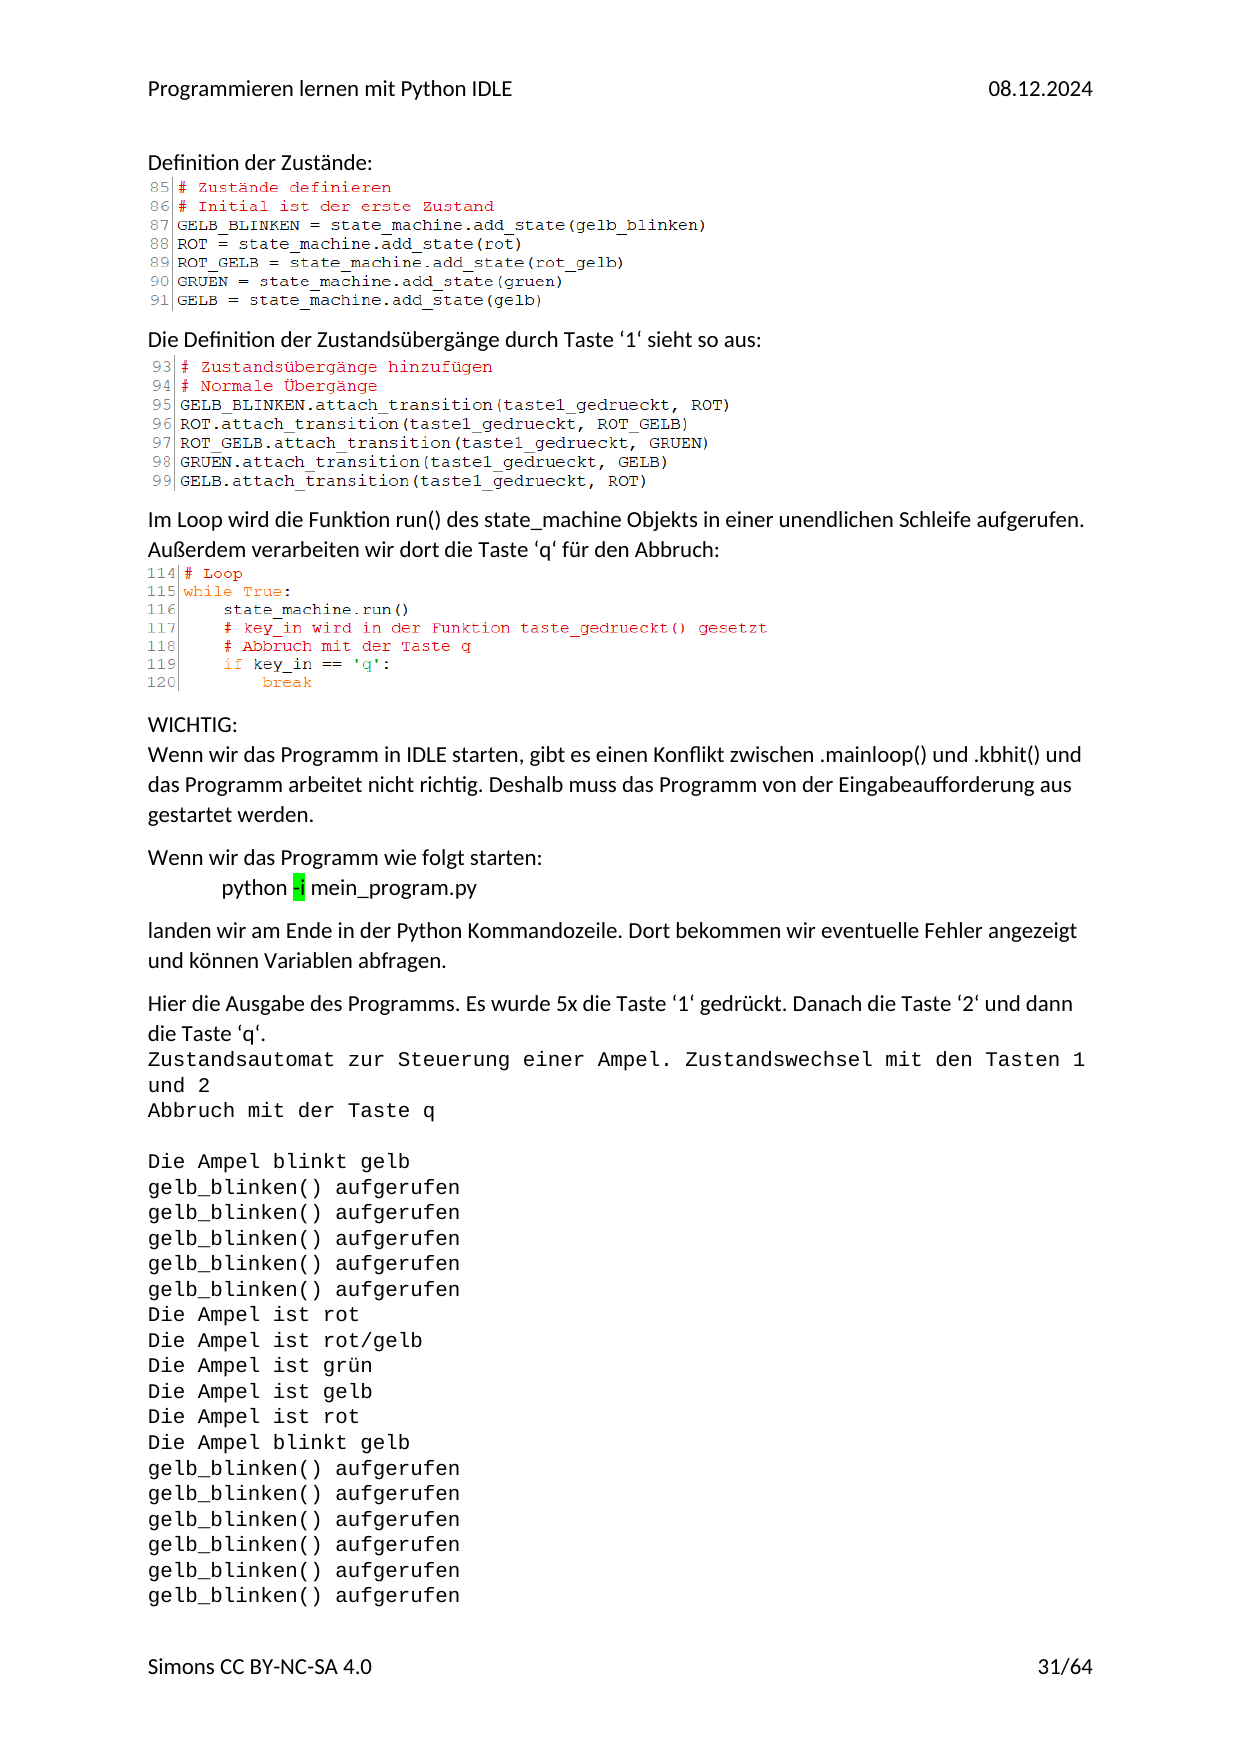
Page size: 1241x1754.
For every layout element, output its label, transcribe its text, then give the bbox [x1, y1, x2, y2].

text gelb_blinken() aufgerufen [148, 1509, 1092, 1532]
text python -i mein_program.py [305, 873, 1092, 901]
text WICHTIG: [148, 710, 1092, 738]
text gelb_blinken() aufgerufen [148, 1228, 1092, 1252]
text Abbruch mit der Taste q [148, 1100, 1092, 1124]
text python -i mein_program.py [148, 873, 293, 901]
text Die Ampel ist rot/gelb [148, 1330, 1092, 1354]
text gelb_blinken() aufgerufen [148, 1202, 1092, 1226]
text gelb_blinken() aufgerufen [148, 1253, 1092, 1277]
text Die Ampel ist rot [148, 1407, 1092, 1430]
picture [147, 177, 734, 311]
text gelb_blinken() aufgerufen [148, 1458, 1092, 1481]
text gelb_blinken() aufgerufen [148, 1534, 1092, 1558]
text landen wir am Ende in der Python Kommandozeile. Dort bekommen wir eventuelle Fehler angezeigt und können Variablen abfragen. [148, 916, 1092, 974]
text Die Ampel ist gelb [148, 1381, 1092, 1405]
text Wenn wir das Programm wie folgt starten: [148, 843, 1092, 871]
text gelb_blinken() aufgerufen [148, 1585, 1092, 1609]
text Definition der Zustände: [148, 148, 1092, 176]
text Die Ampel blinkt gelb [148, 1151, 1092, 1175]
text Hier die Ausgabe des Programms. Es wurde 5x die Taste ‘1‘ gedrückt. Danach die Taste ‘2‘ und dann die Taste ‘q‘. [148, 989, 1092, 1047]
text Die Definition der Zustandsübergänge durch Taste ‘1‘ sieht so aus: [148, 325, 1092, 353]
text gelb_blinken() aufgerufen [148, 1279, 1092, 1303]
text gelb_blinken() aufgerufen [148, 1177, 1092, 1201]
picture [147, 565, 790, 691]
text Wenn wir das Programm in IDLE starten, gibt es einen Konflikt zwischen .mainloop() und .kbhit() und das Programm arbeitet nicht richtig. Deshalb muss das Programm von der Eingabeaufforderung aus gestartet werden. [148, 740, 1092, 828]
text Die Ampel ist grün [148, 1356, 1092, 1379]
text Zustandsautomat zur Steuerung einer Ampel. Zustandswechsel mit den Tasten 1 und 2 [148, 1049, 1092, 1098]
text gelb_blinken() aufgerufen [148, 1483, 1092, 1507]
text Die Ampel blinkt gelb [148, 1432, 1092, 1456]
text Die Ampel ist rot [148, 1304, 1092, 1328]
text gelb_blinken() aufgerufen [148, 1560, 1092, 1583]
picture [147, 355, 760, 491]
